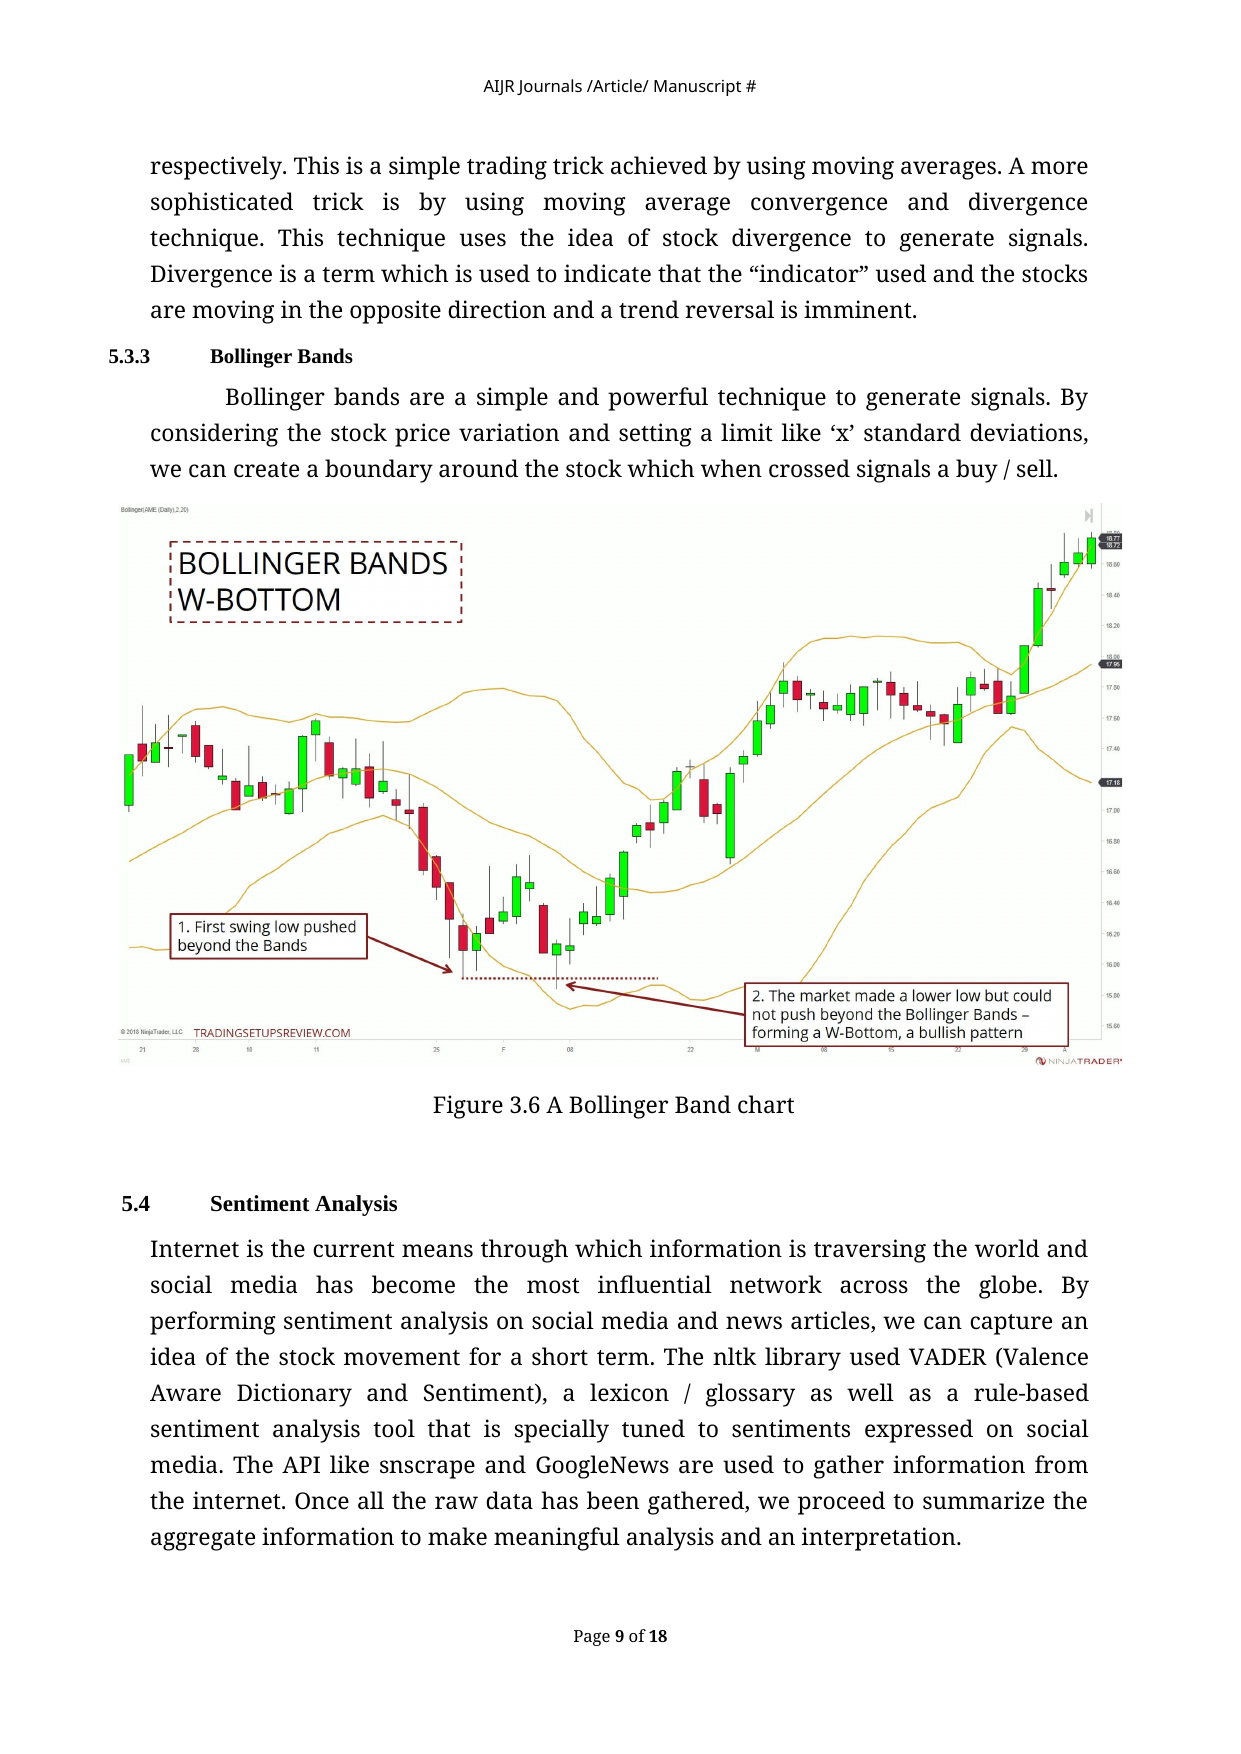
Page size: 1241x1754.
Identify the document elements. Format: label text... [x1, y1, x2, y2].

text Internet is the current means through which information is traversing the world and social media has become the most influential network across the globe. By performing sentiment analysis on social media and news articles, we can capture an idea of the stock movement for a short term. The nltk library used VADER (Valence Aware Dictionary and Sentiment), a lexicon / glossary as well as a rule-based sentiment analysis tool that is specially tuned to sentiments expressed on social media. The API like snscrape and GoogleNews are used to gather information from the internet. Once all the raw data has been gathered, we proceed to summarize the aggregate information to make meaningful analysis and an interpretation. [150, 1233, 1090, 1552]
text Figure 3.6 A Bollinger Band chart [150, 1066, 1090, 1121]
text Bollinger bands are a simple and powerful technique to generate signals. By considering the stock price variation and setting a limit like ‘x’ standard deviations, we can create a boundary around the stock which when crossed signals a buy / sell. [150, 381, 1090, 484]
picture [118, 503, 1123, 1066]
subtitle Sentiment Analysis [150, 1191, 1090, 1217]
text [150, 150, 1090, 325]
subtitle Bollinger Bands [150, 344, 1090, 368]
